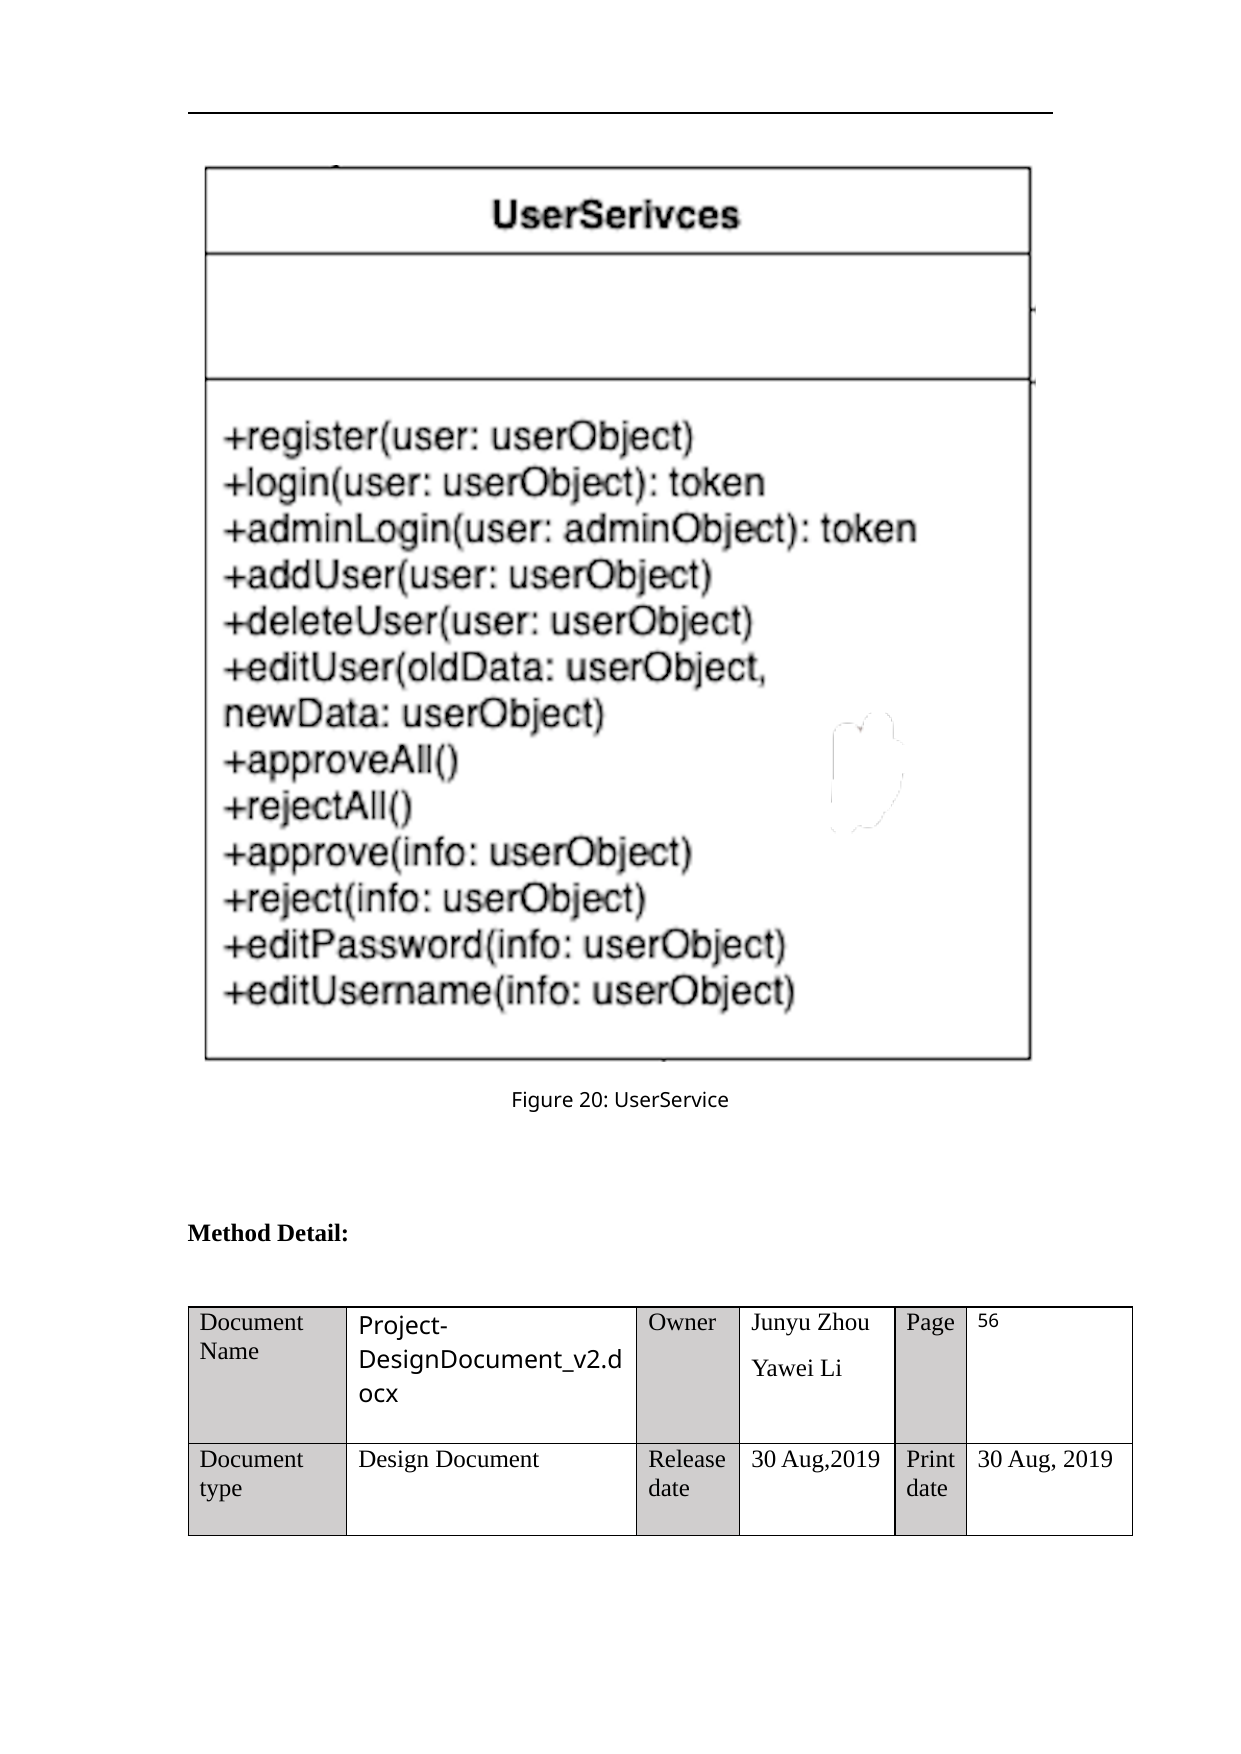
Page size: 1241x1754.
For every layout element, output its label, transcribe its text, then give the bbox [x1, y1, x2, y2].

picture [204, 165, 1036, 1062]
text Figure 20: UserService [187, 1083, 1053, 1117]
text Method Detail: [187, 1215, 1053, 1249]
